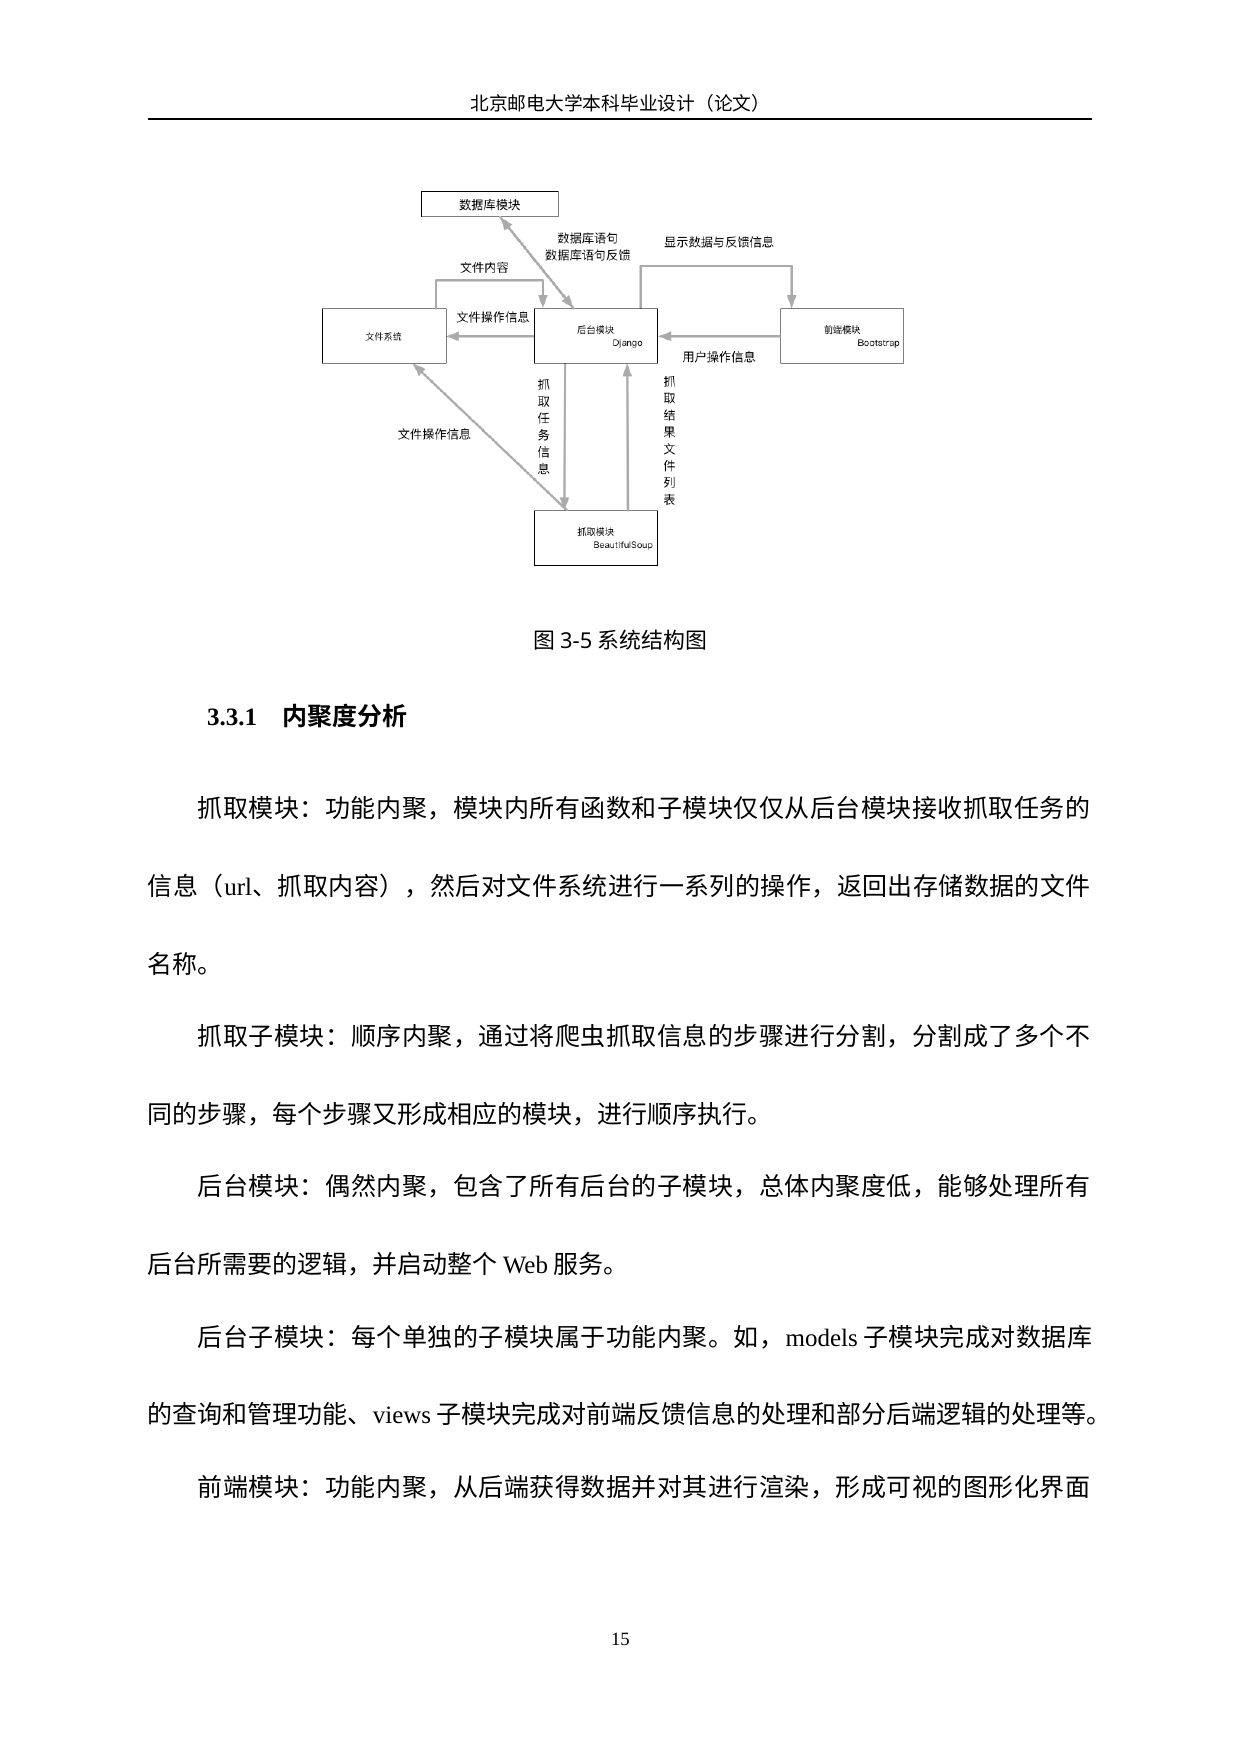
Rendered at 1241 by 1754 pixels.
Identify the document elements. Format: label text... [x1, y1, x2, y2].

text 后台模块：偶然内聚，包含了所有后台的子模块，总体内聚度低，能够处理所有后台所需要的逻辑，并启动整个Web服务。 [148, 1152, 1092, 1295]
picture [298, 162, 942, 589]
text 图 3-5 系统结构图 [148, 623, 1092, 655]
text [148, 1453, 1092, 1518]
subtitle 内聚度分析 [207, 682, 1092, 747]
text 后台子模块：每个单独的子模块属于功能内聚。如，models子模块完成对数据库的查询和管理功能、views子模块完成对前端反馈信息的处理和部分后端逻辑的处理等。 [148, 1303, 1092, 1446]
text 抓取模块：功能内聚，模块内所有函数和子模块仅仅从后台模块接收抓取任务的信息（url、抓取内容），然后对文件系统进行一系列的操作，返回出存储数据的文件名称。 [148, 774, 1092, 995]
text 抓取子模块：顺序内聚，通过将爬虫抓取信息的步骤进行分割，分割成了多个不同的步骤，每个步骤又形成相应的模块，进行顺序执行。 [148, 1002, 1092, 1145]
